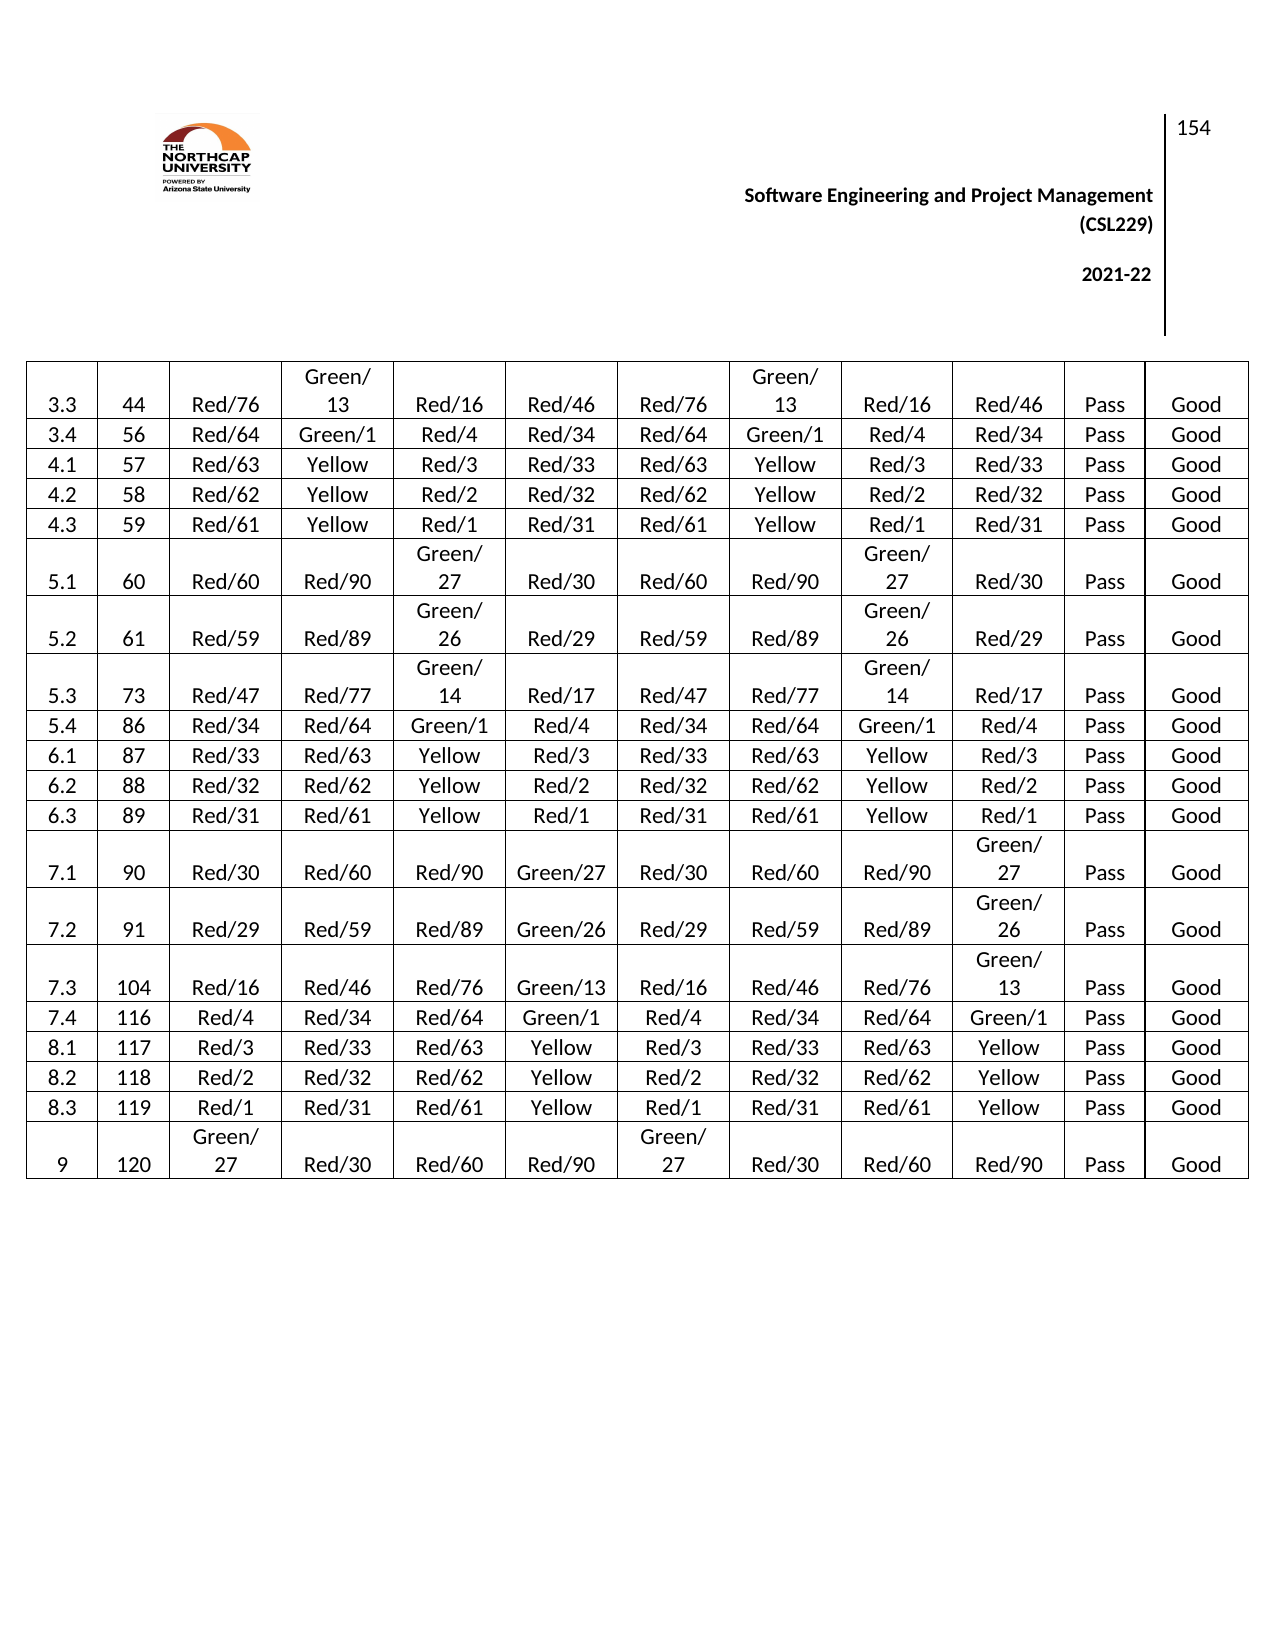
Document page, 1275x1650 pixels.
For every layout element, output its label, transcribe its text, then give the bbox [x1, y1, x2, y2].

table_cell 44 [98, 362, 169, 418]
table_cell Red/89 [394, 888, 505, 944]
table_cell Good [1146, 654, 1248, 709]
table_cell 104 [98, 945, 169, 1001]
table_cell Red/31 [506, 509, 617, 538]
table_cell Red/60 [618, 539, 729, 595]
table_cell Red/60 [170, 539, 281, 595]
table_cell 5.2 [27, 596, 97, 652]
table_cell Red/32 [170, 771, 281, 799]
table_cell 61 [98, 596, 169, 652]
table_cell Red/2 [506, 771, 617, 799]
table_cell Red/32 [953, 479, 1064, 508]
table_cell Red/60 [730, 831, 841, 887]
table_cell Red/89 [730, 596, 841, 652]
table_cell 86 [98, 711, 169, 739]
table_cell 91 [98, 888, 169, 944]
table_cell Red/59 [282, 888, 393, 944]
table_cell 116 [98, 1002, 169, 1031]
table_cell Red/64 [730, 711, 841, 739]
table_cell Pass [1065, 801, 1144, 829]
table_cell Good [1146, 771, 1248, 799]
table_cell Red/76 [394, 945, 505, 1001]
table_cell Red/30 [506, 539, 617, 595]
table_cell Red/30 [730, 1122, 841, 1178]
table_cell Red/63 [730, 741, 841, 769]
table_cell Red/89 [842, 888, 952, 944]
table_cell Yellow [282, 479, 393, 508]
table_cell 59 [98, 509, 169, 538]
table_cell Red/1 [618, 1092, 729, 1121]
table_cell Red/4 [170, 1002, 281, 1031]
table_cell 89 [98, 801, 169, 829]
table_cell 56 [98, 419, 169, 448]
table_cell Pass [1065, 654, 1144, 709]
table_cell Red/34 [953, 419, 1064, 448]
table_cell Green/26 [506, 888, 617, 944]
table_cell Red/89 [282, 596, 393, 652]
table_cell Red/76 [842, 945, 952, 1001]
table_cell Good [1146, 945, 1248, 1001]
table_cell Red/31 [170, 801, 281, 829]
table_cell Yellow [730, 449, 841, 478]
table_cell Red/46 [730, 945, 841, 1001]
table_cell Pass [1065, 831, 1144, 887]
table_cell Red/63 [394, 1032, 505, 1061]
table_cell Red/90 [506, 1122, 617, 1178]
table_cell Red/1 [394, 509, 505, 538]
table_cell Green/27 [506, 831, 617, 887]
table_cell 4.2 [27, 479, 97, 508]
table_cell Pass [1065, 362, 1144, 418]
table_cell 5.4 [27, 711, 97, 739]
table_cell Green/27 [953, 831, 1064, 887]
table_cell Red/33 [282, 1032, 393, 1061]
table_cell Red/62 [394, 1062, 505, 1091]
table_cell Red/90 [282, 539, 393, 595]
table_cell Red/3 [506, 741, 617, 769]
table_cell Red/16 [842, 362, 952, 418]
table_cell Red/34 [506, 419, 617, 448]
table_cell Green/26 [953, 888, 1064, 944]
table_cell Red/29 [618, 888, 729, 944]
table_cell Red/34 [170, 711, 281, 739]
table_cell Green/14 [394, 654, 505, 709]
table_cell Red/61 [730, 801, 841, 829]
table_cell Good [1146, 539, 1248, 595]
table_cell Red/61 [170, 509, 281, 538]
table_cell Green/27 [842, 539, 952, 595]
table_cell Pass [1065, 509, 1144, 538]
table_cell Yellow [506, 1032, 617, 1061]
table_cell Pass [1065, 539, 1144, 595]
table_cell Red/47 [618, 654, 729, 709]
table_cell Red/59 [170, 596, 281, 652]
table_cell Red/32 [730, 1062, 841, 1091]
table_cell 88 [98, 771, 169, 799]
table_cell Pass [1065, 1092, 1144, 1121]
table_cell 3.4 [27, 419, 97, 448]
table_cell 7.3 [27, 945, 97, 1001]
table_cell Red/32 [282, 1062, 393, 1091]
table_cell Red/33 [618, 741, 729, 769]
table_cell Red/33 [953, 449, 1064, 478]
table_cell Yellow [282, 449, 393, 478]
table_cell Good [1146, 1122, 1248, 1178]
table_cell Red/47 [170, 654, 281, 709]
table_cell Yellow [953, 1092, 1064, 1121]
table_cell Good [1146, 479, 1248, 508]
table_cell Red/32 [618, 771, 729, 799]
table_cell Pass [1065, 479, 1144, 508]
table_cell Good [1146, 596, 1248, 652]
table_cell Green/1 [394, 711, 505, 739]
table_cell Red/3 [953, 741, 1064, 769]
table_cell Yellow [282, 509, 393, 538]
table_cell Red/63 [842, 1032, 952, 1061]
table_cell Red/34 [730, 1002, 841, 1031]
table_cell Good [1146, 1092, 1248, 1121]
table_cell Green/1 [842, 711, 952, 739]
table_cell Red/61 [618, 509, 729, 538]
table_cell Red/16 [394, 362, 505, 418]
table_cell Red/33 [506, 449, 617, 478]
table_cell Good [1146, 711, 1248, 739]
table_cell Red/34 [282, 1002, 393, 1031]
table_cell Pass [1065, 1062, 1144, 1091]
table_cell 117 [98, 1032, 169, 1061]
table_cell Red/46 [506, 362, 617, 418]
table_cell Red/33 [730, 1032, 841, 1061]
table_cell Good [1146, 449, 1248, 478]
table_cell 87 [98, 741, 169, 769]
table_cell Red/1 [506, 801, 617, 829]
table_cell Red/59 [618, 596, 729, 652]
table_cell 4.3 [27, 509, 97, 538]
table_cell Green/13 [282, 362, 393, 418]
table_cell Good [1146, 1062, 1248, 1091]
table_cell Pass [1065, 711, 1144, 739]
table_cell Red/17 [953, 654, 1064, 709]
table_cell Red/29 [170, 888, 281, 944]
table_cell Red/60 [282, 831, 393, 887]
table_cell Red/2 [170, 1062, 281, 1091]
table_cell Good [1146, 741, 1248, 769]
table_cell Red/62 [842, 1062, 952, 1091]
table_cell Red/76 [170, 362, 281, 418]
table_cell Red/4 [618, 1002, 729, 1031]
table_cell 58 [98, 479, 169, 508]
table_cell Red/4 [953, 711, 1064, 739]
table_cell Green/26 [842, 596, 952, 652]
table_cell Pass [1065, 449, 1144, 478]
table_cell Red/77 [730, 654, 841, 709]
table_cell Red/46 [282, 945, 393, 1001]
table_cell Red/63 [170, 449, 281, 478]
table_cell Green/27 [170, 1122, 281, 1178]
table_cell Red/30 [282, 1122, 393, 1178]
table_cell Red/31 [730, 1092, 841, 1121]
table_cell Red/61 [282, 801, 393, 829]
table_cell Red/90 [730, 539, 841, 595]
table_cell 3.3 [27, 362, 97, 418]
table_cell Good [1146, 831, 1248, 887]
table_cell Good [1146, 419, 1248, 448]
table_cell 8.3 [27, 1092, 97, 1121]
table_cell Good [1146, 509, 1248, 538]
table_cell Green/13 [506, 945, 617, 1001]
table_cell Red/64 [618, 419, 729, 448]
table_cell Yellow [842, 771, 952, 799]
table_cell Red/60 [394, 1122, 505, 1178]
table_cell Red/64 [842, 1002, 952, 1031]
table_cell Red/31 [282, 1092, 393, 1121]
table_cell Red/1 [842, 509, 952, 538]
table_cell Red/31 [618, 801, 729, 829]
table_cell Red/30 [618, 831, 729, 887]
table_cell Yellow [953, 1062, 1064, 1091]
table_cell Green/13 [730, 362, 841, 418]
table_cell Red/4 [506, 711, 617, 739]
table_cell 7.1 [27, 831, 97, 887]
table_cell Red/33 [170, 741, 281, 769]
table_cell Red/60 [842, 1122, 952, 1178]
table_cell Pass [1065, 1032, 1144, 1061]
table_cell Red/90 [953, 1122, 1064, 1178]
table_cell Red/63 [618, 449, 729, 478]
table_cell 73 [98, 654, 169, 709]
table_cell Red/4 [842, 419, 952, 448]
table_cell 90 [98, 831, 169, 887]
table_cell Red/64 [170, 419, 281, 448]
table_cell Red/3 [394, 449, 505, 478]
table_cell 120 [98, 1122, 169, 1178]
table_cell Red/34 [618, 711, 729, 739]
table_cell Good [1146, 801, 1248, 829]
table_cell Green/27 [618, 1122, 729, 1178]
table_cell Yellow [506, 1092, 617, 1121]
table_cell 6.3 [27, 801, 97, 829]
table_cell Green/1 [953, 1002, 1064, 1031]
table_cell Red/31 [953, 509, 1064, 538]
table_cell Red/29 [953, 596, 1064, 652]
table_cell Green/1 [506, 1002, 617, 1031]
table_cell Red/4 [394, 419, 505, 448]
table_cell Green/26 [394, 596, 505, 652]
table_cell 5.1 [27, 539, 97, 595]
table_cell Yellow [953, 1032, 1064, 1061]
table_cell Yellow [394, 801, 505, 829]
table_cell Red/63 [282, 741, 393, 769]
table_cell 8.2 [27, 1062, 97, 1091]
table_cell 7.4 [27, 1002, 97, 1031]
table_cell Red/59 [730, 888, 841, 944]
table_cell Good [1146, 888, 1248, 944]
table_cell Red/1 [170, 1092, 281, 1121]
table_cell 118 [98, 1062, 169, 1091]
table_cell Red/61 [842, 1092, 952, 1121]
table_cell Yellow [394, 741, 505, 769]
table_cell 57 [98, 449, 169, 478]
table_cell Yellow [506, 1062, 617, 1091]
table_cell Pass [1065, 945, 1144, 1001]
table_cell Good [1146, 362, 1248, 418]
table_cell Yellow [730, 479, 841, 508]
table_cell Pass [1065, 419, 1144, 448]
table_cell Yellow [842, 801, 952, 829]
table_cell Red/2 [618, 1062, 729, 1091]
table_cell Red/62 [730, 771, 841, 799]
table_cell 9 [27, 1122, 97, 1178]
table_cell Pass [1065, 741, 1144, 769]
table_cell Green/13 [953, 945, 1064, 1001]
table_cell Red/46 [953, 362, 1064, 418]
table_cell Red/90 [842, 831, 952, 887]
table_cell Pass [1065, 888, 1144, 944]
table_cell Red/16 [618, 945, 729, 1001]
table_cell 119 [98, 1092, 169, 1121]
table_cell Green/1 [730, 419, 841, 448]
table_cell Green/27 [394, 539, 505, 595]
picture [155, 113, 260, 202]
table_cell 6.2 [27, 771, 97, 799]
table_cell Red/17 [506, 654, 617, 709]
table_cell 5.3 [27, 654, 97, 709]
table_cell Pass [1065, 1002, 1144, 1031]
table_cell Red/62 [170, 479, 281, 508]
table_cell Red/3 [618, 1032, 729, 1061]
table_cell Red/1 [953, 801, 1064, 829]
table_cell Red/62 [618, 479, 729, 508]
table_cell Red/29 [506, 596, 617, 652]
table_cell Red/62 [282, 771, 393, 799]
table_cell Good [1146, 1032, 1248, 1061]
table_cell Green/1 [282, 419, 393, 448]
table_cell 4.1 [27, 449, 97, 478]
table_cell 60 [98, 539, 169, 595]
table_cell 8.1 [27, 1032, 97, 1061]
table_cell Good [1146, 1002, 1248, 1031]
table_cell Red/3 [170, 1032, 281, 1061]
table_cell Red/30 [953, 539, 1064, 595]
table_cell Red/64 [394, 1002, 505, 1031]
table_cell Red/2 [953, 771, 1064, 799]
table_cell Green/14 [842, 654, 952, 709]
table_cell 6.1 [27, 741, 97, 769]
table_cell Pass [1065, 596, 1144, 652]
table_cell Pass [1065, 771, 1144, 799]
table_cell Red/30 [170, 831, 281, 887]
table_cell Red/76 [618, 362, 729, 418]
table_cell Red/2 [394, 479, 505, 508]
table_cell Red/77 [282, 654, 393, 709]
table_cell Red/61 [394, 1092, 505, 1121]
table_cell Red/2 [842, 479, 952, 508]
table_cell Red/64 [282, 711, 393, 739]
table_cell Red/3 [842, 449, 952, 478]
table_cell Red/16 [170, 945, 281, 1001]
table_cell Red/32 [506, 479, 617, 508]
table_cell Yellow [842, 741, 952, 769]
table_cell Yellow [730, 509, 841, 538]
table_cell Red/90 [394, 831, 505, 887]
table_cell Yellow [394, 771, 505, 799]
table_cell Pass [1065, 1122, 1144, 1178]
table_cell 7.2 [27, 888, 97, 944]
